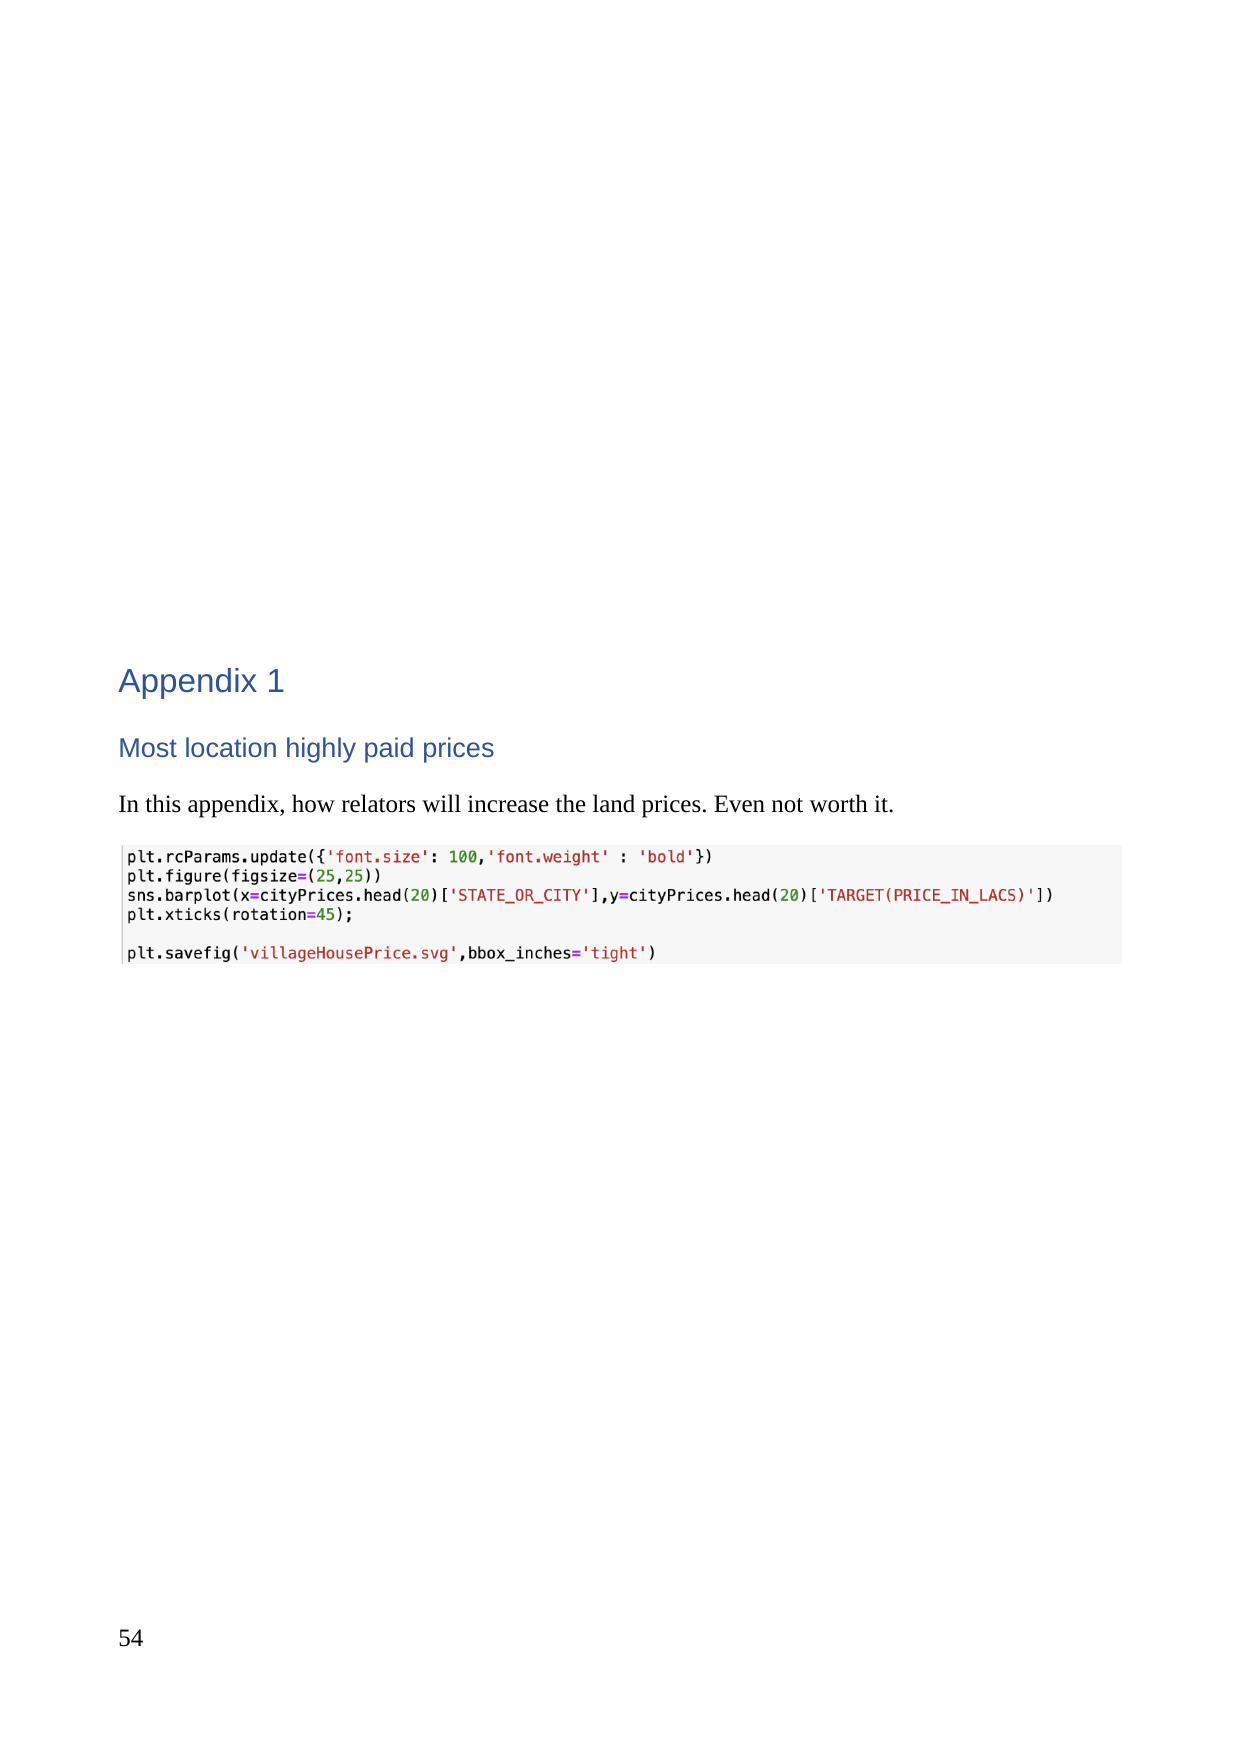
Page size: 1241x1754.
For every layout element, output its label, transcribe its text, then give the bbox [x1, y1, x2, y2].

text In this appendix, how relators will increase the land prices. Even not worth it. [118, 789, 1122, 818]
picture [118, 845, 1123, 964]
subtitle Appendix 1 [118, 661, 1122, 700]
subtitle Most location highly paid prices [118, 732, 1122, 763]
